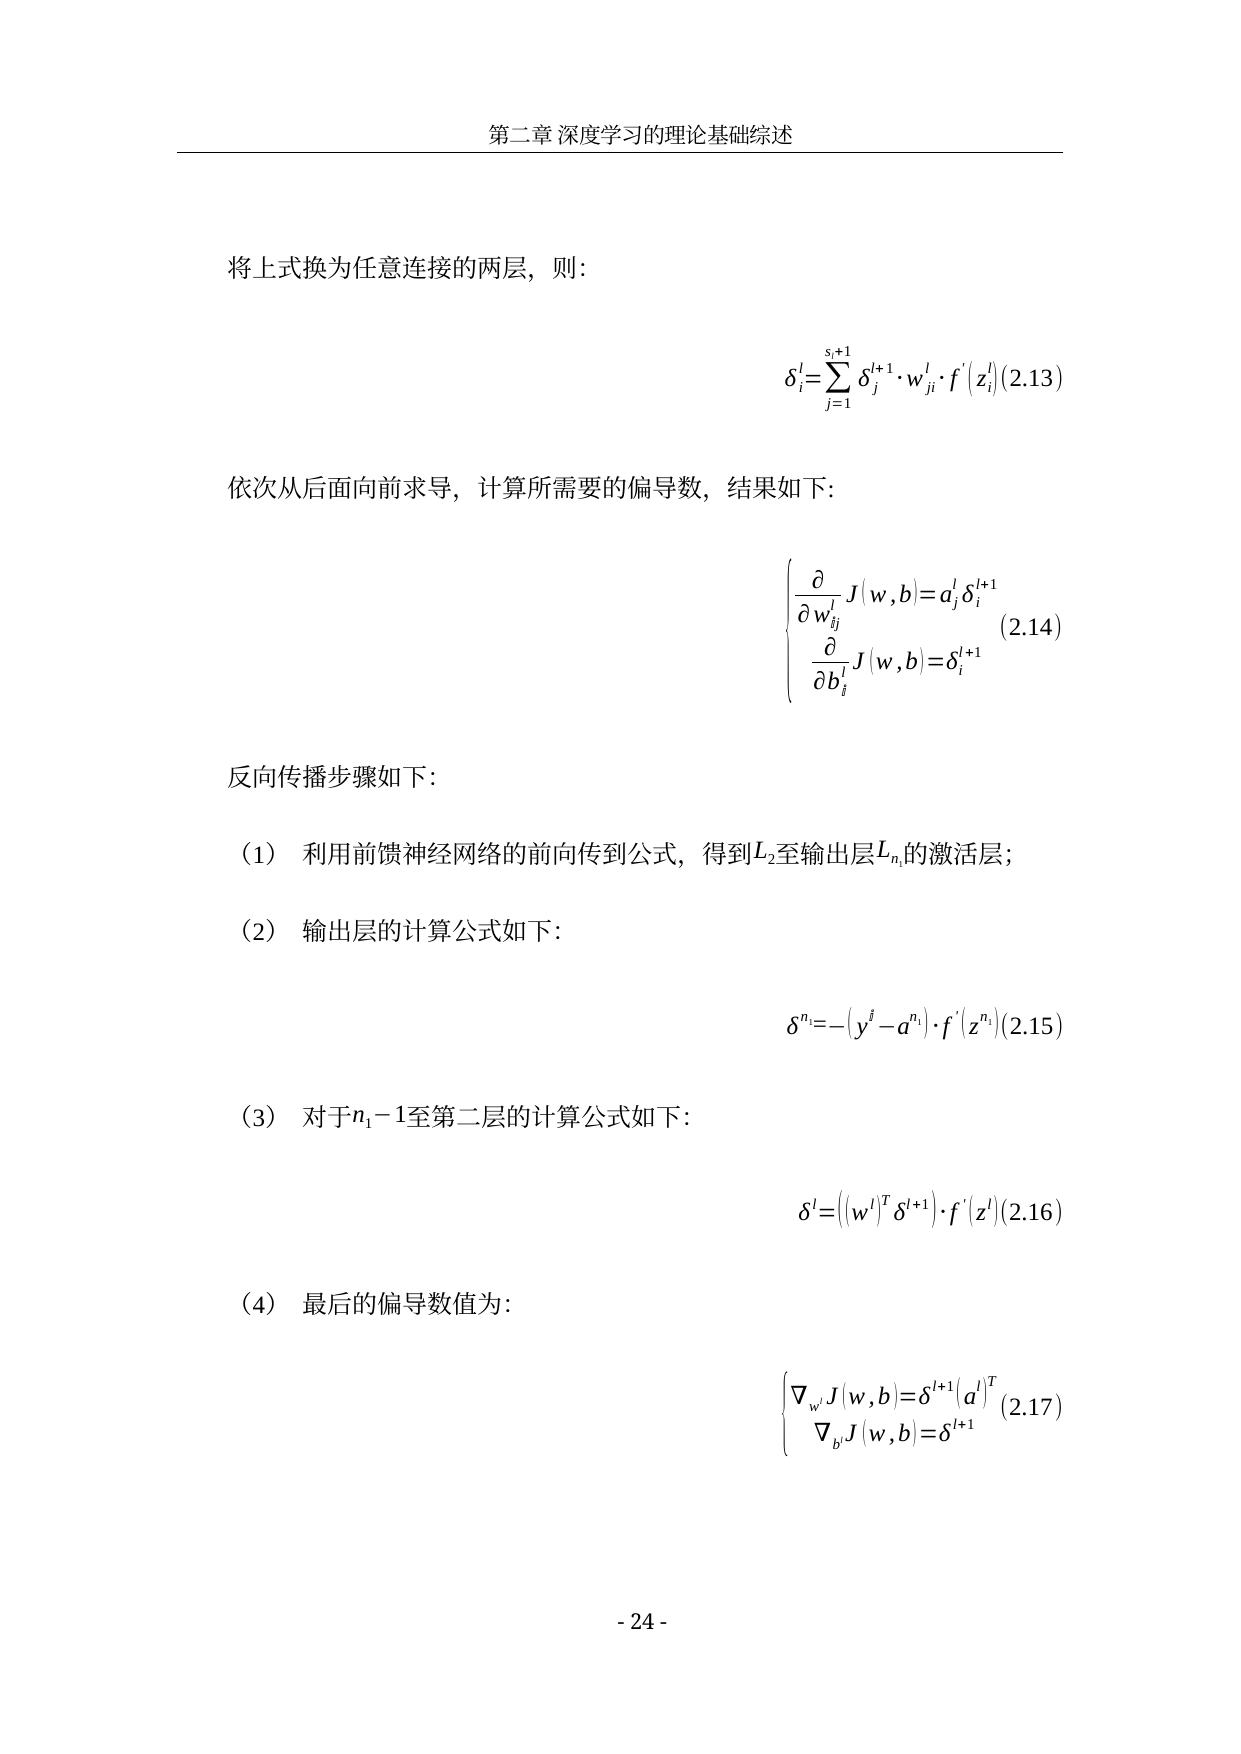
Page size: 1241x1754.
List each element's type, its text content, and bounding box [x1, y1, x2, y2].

text 依次从后面向前求导，计算所需要的偏导数，结果如下: [177, 453, 1063, 521]
list 输出层的计算公式如下： [227, 896, 1063, 964]
text = [177, 989, 1063, 1058]
list 对于至第二层的计算公式如下： [227, 1082, 1063, 1150]
text 反向传播步骤如下： [177, 741, 1063, 809]
list 利用前馈神经网络的前向传到公式，得到至输出层的激活层； [227, 818, 1063, 887]
list 最后的偏导数值为： [227, 1268, 1063, 1336]
text 将上式换为任意连接的两层，则： [177, 232, 1063, 301]
